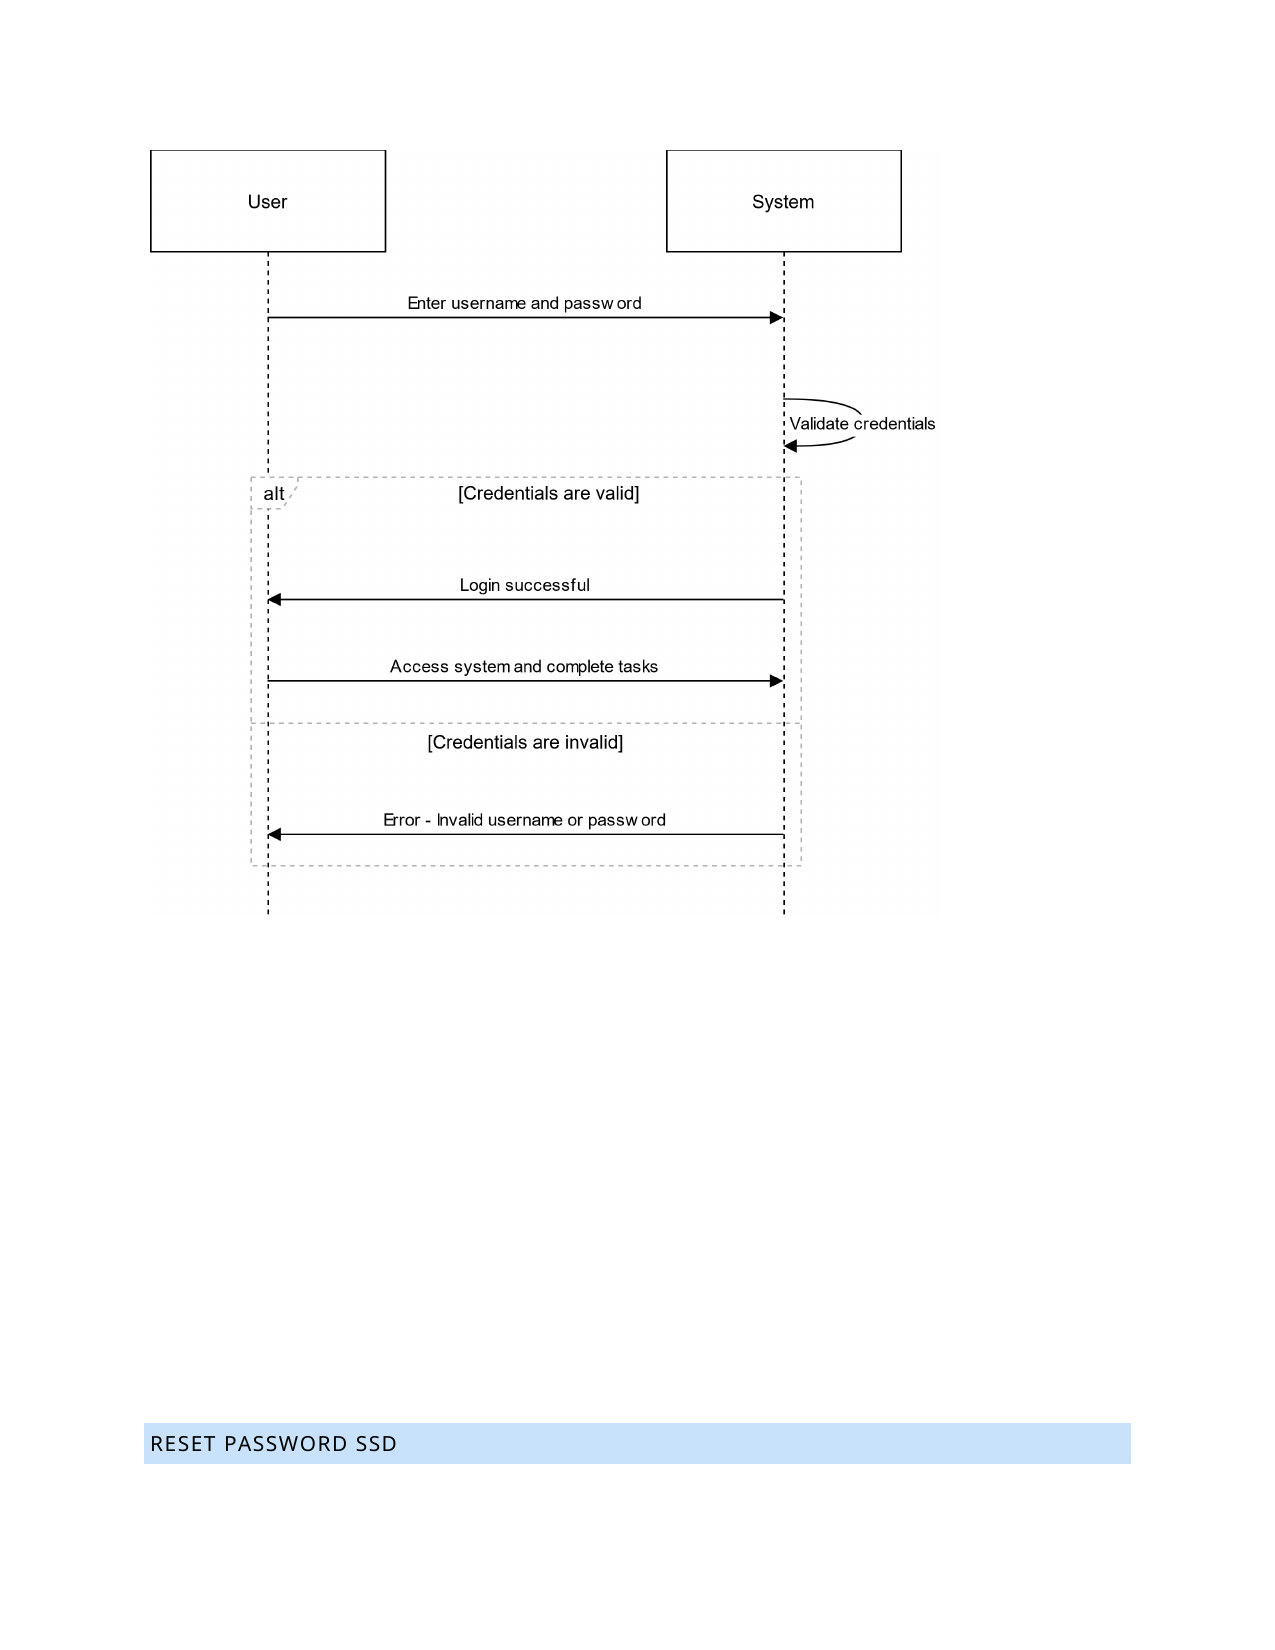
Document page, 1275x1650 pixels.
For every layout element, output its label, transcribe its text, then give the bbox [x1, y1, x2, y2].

subtitle RESET PASSWORD SSD [150, 1429, 1125, 1458]
picture [150, 150, 941, 918]
